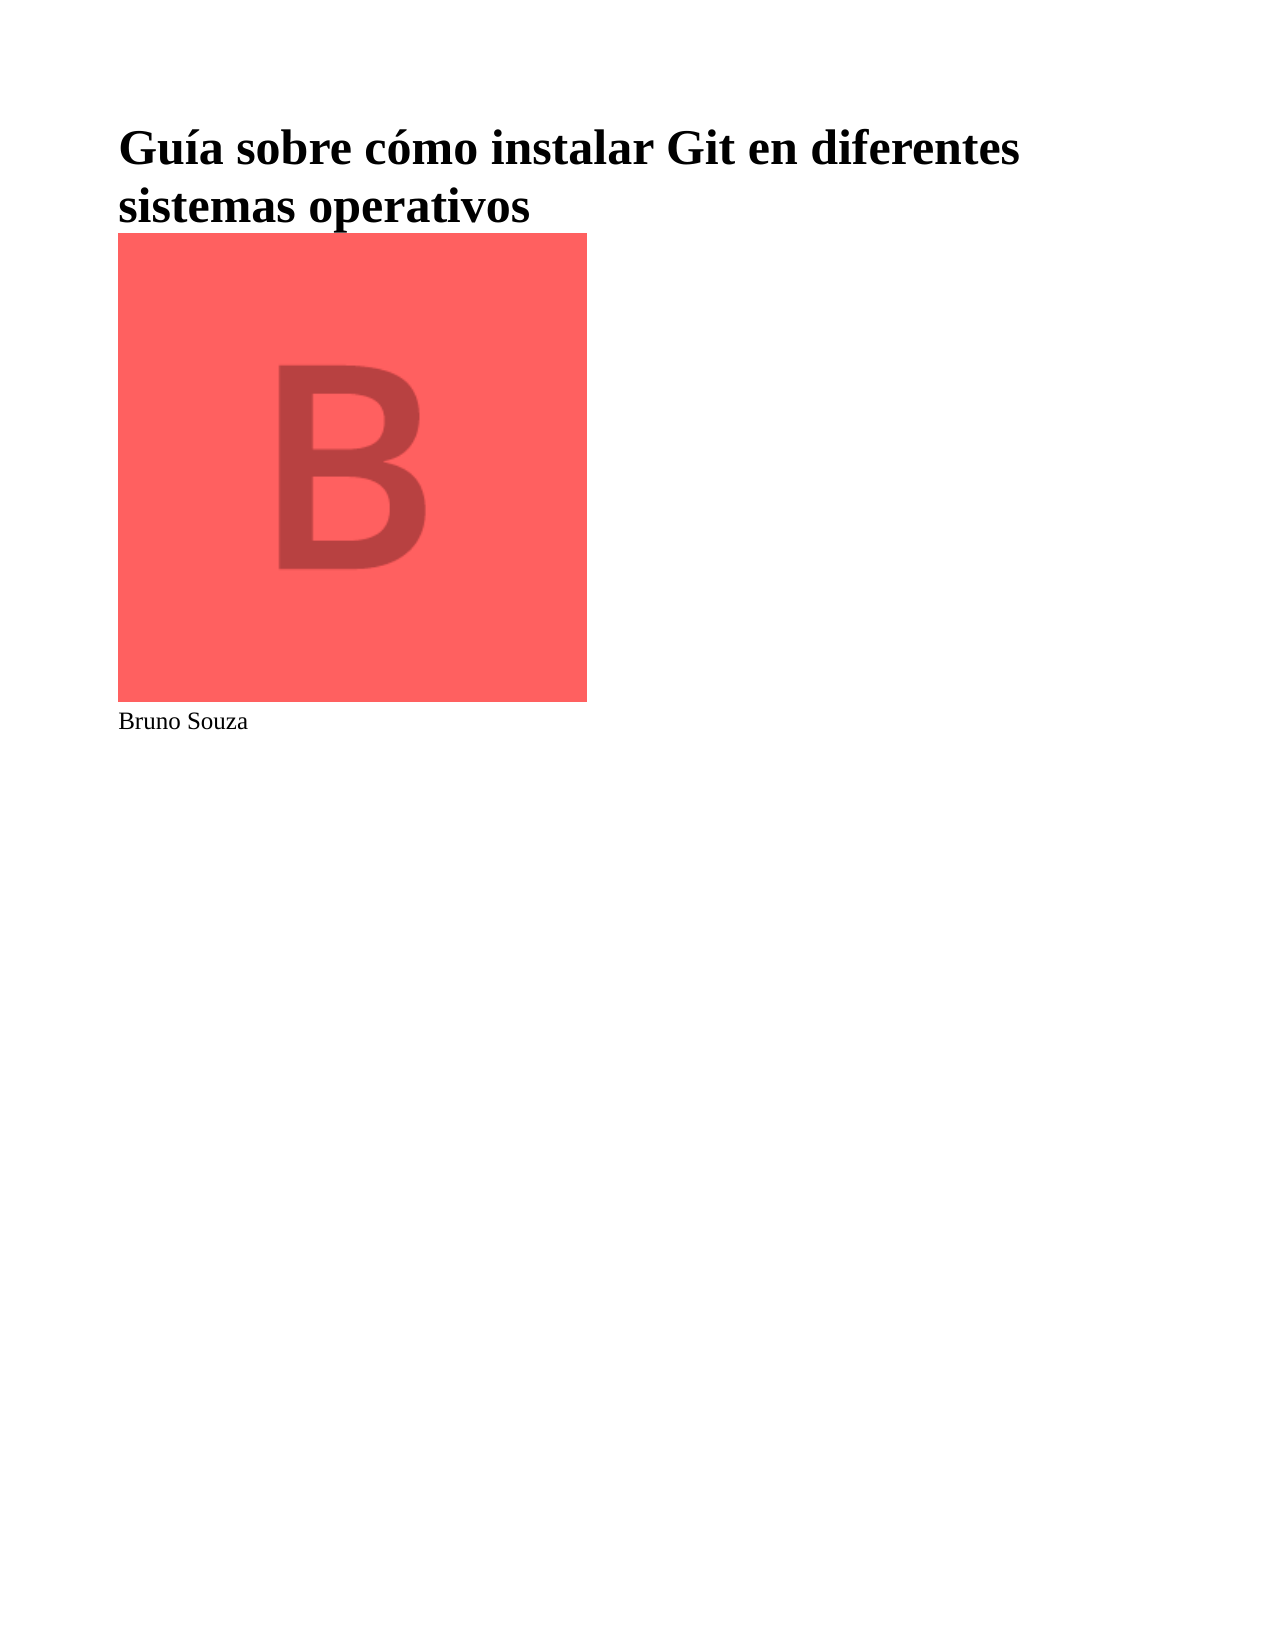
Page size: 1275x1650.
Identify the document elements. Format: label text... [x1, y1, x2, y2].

text Bruno Souza [118, 706, 1157, 735]
subtitle Guía sobre cómo instalar Git en diferentes sistemas operativos [118, 118, 1157, 233]
picture [118, 233, 587, 702]
